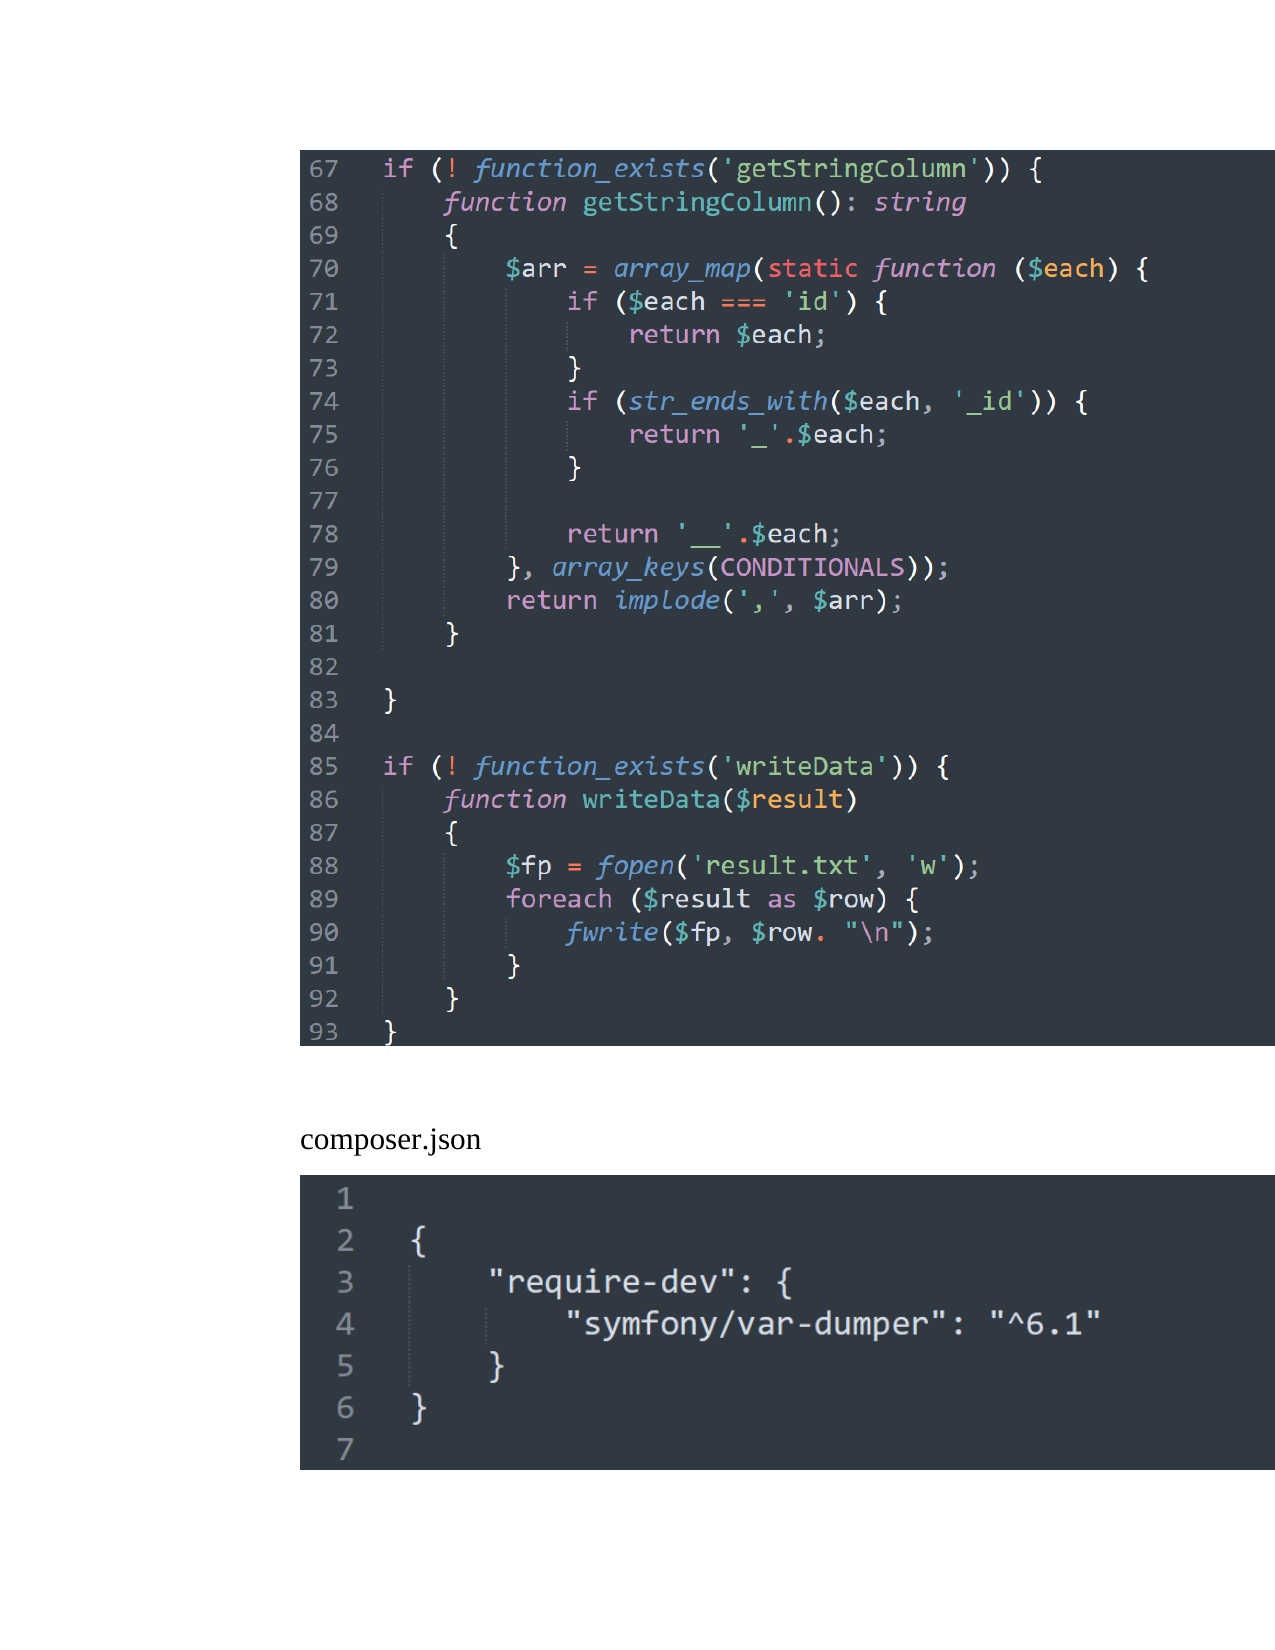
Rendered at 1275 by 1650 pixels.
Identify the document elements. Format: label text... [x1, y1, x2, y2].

picture [300, 150, 1275, 1046]
picture [300, 1175, 1275, 1470]
text composer.json [300, 1120, 1125, 1156]
